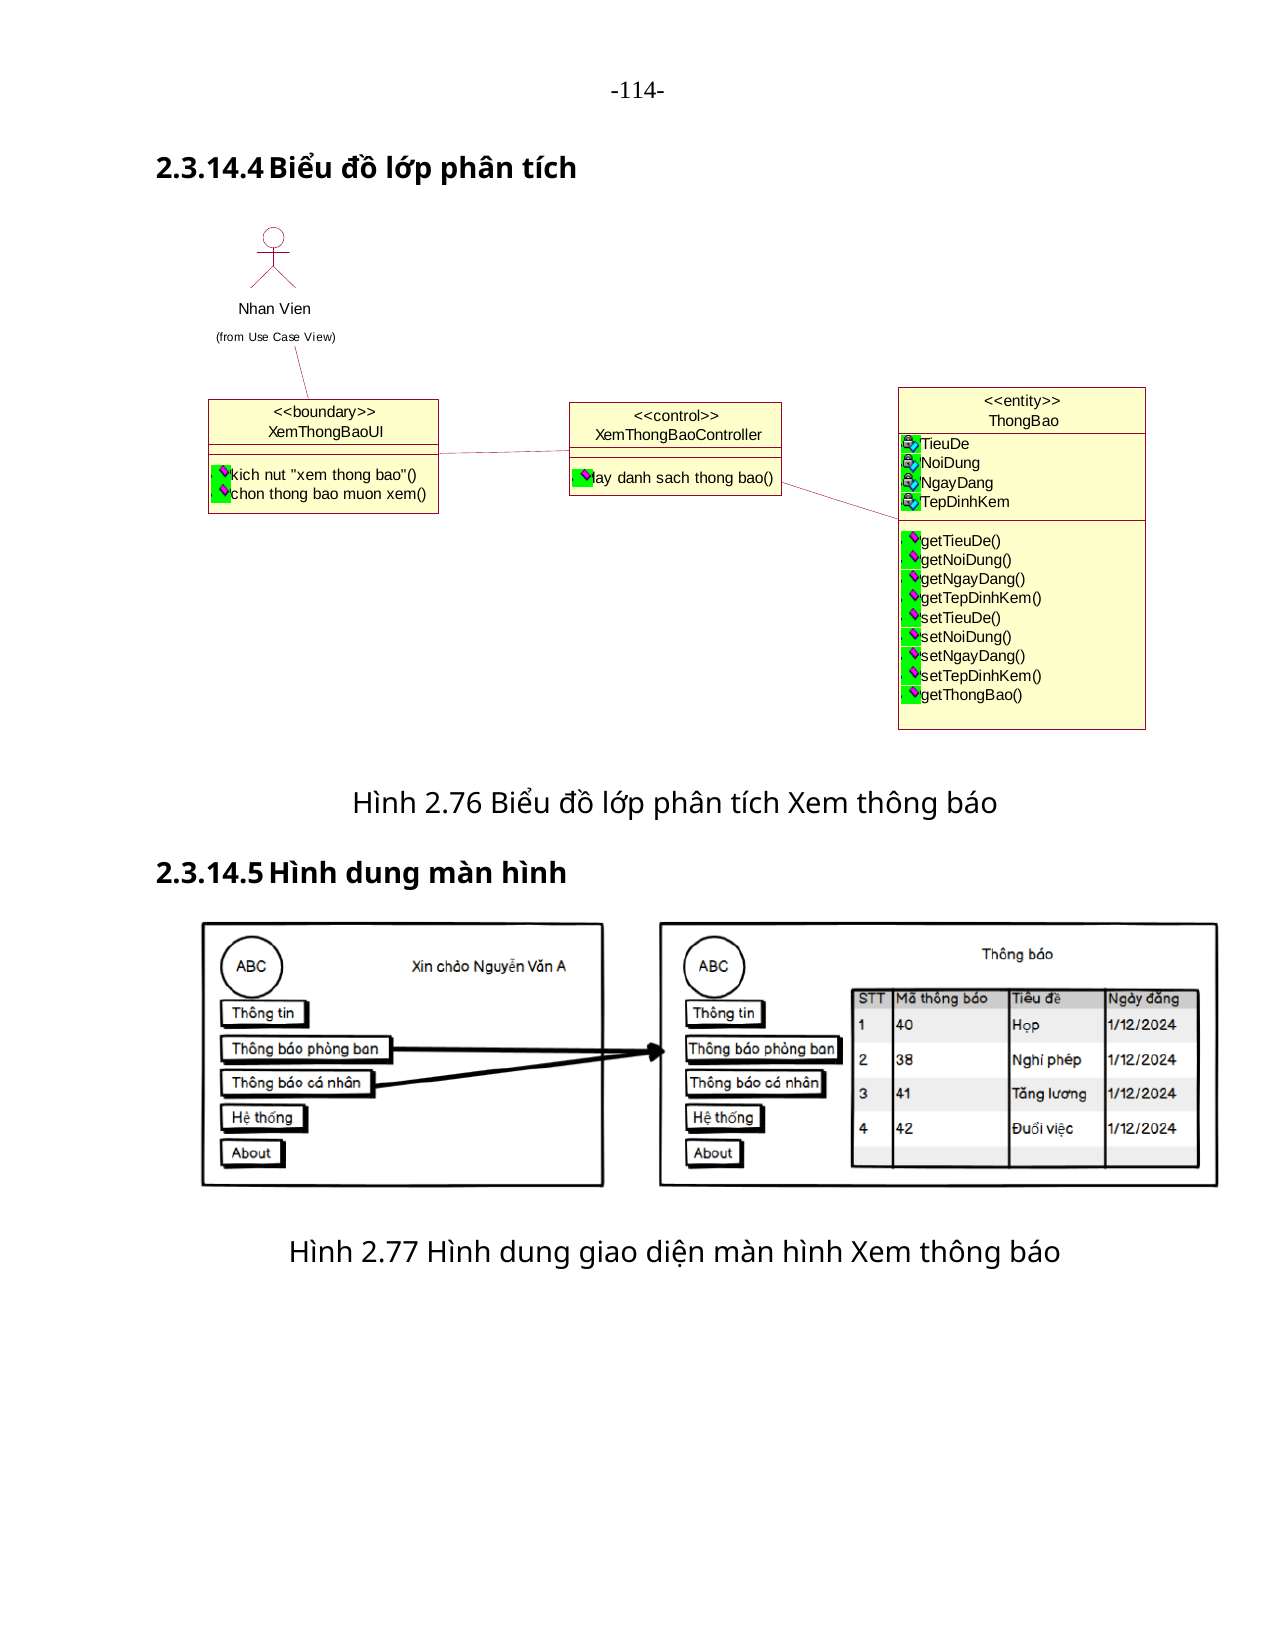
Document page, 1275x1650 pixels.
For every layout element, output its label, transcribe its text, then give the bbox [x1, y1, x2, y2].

text Hình 2.76 Biểu đồ lớp phân tích Xem thông báo [193, 782, 1157, 822]
text Hình 2.77 Hình dung giao diện màn hình Xem thông báo [193, 1231, 1157, 1271]
subtitle Biểu đồ lớp phân tích [156, 148, 1157, 187]
picture [193, 904, 1232, 1206]
subtitle Hình dung màn hình [156, 853, 1157, 892]
